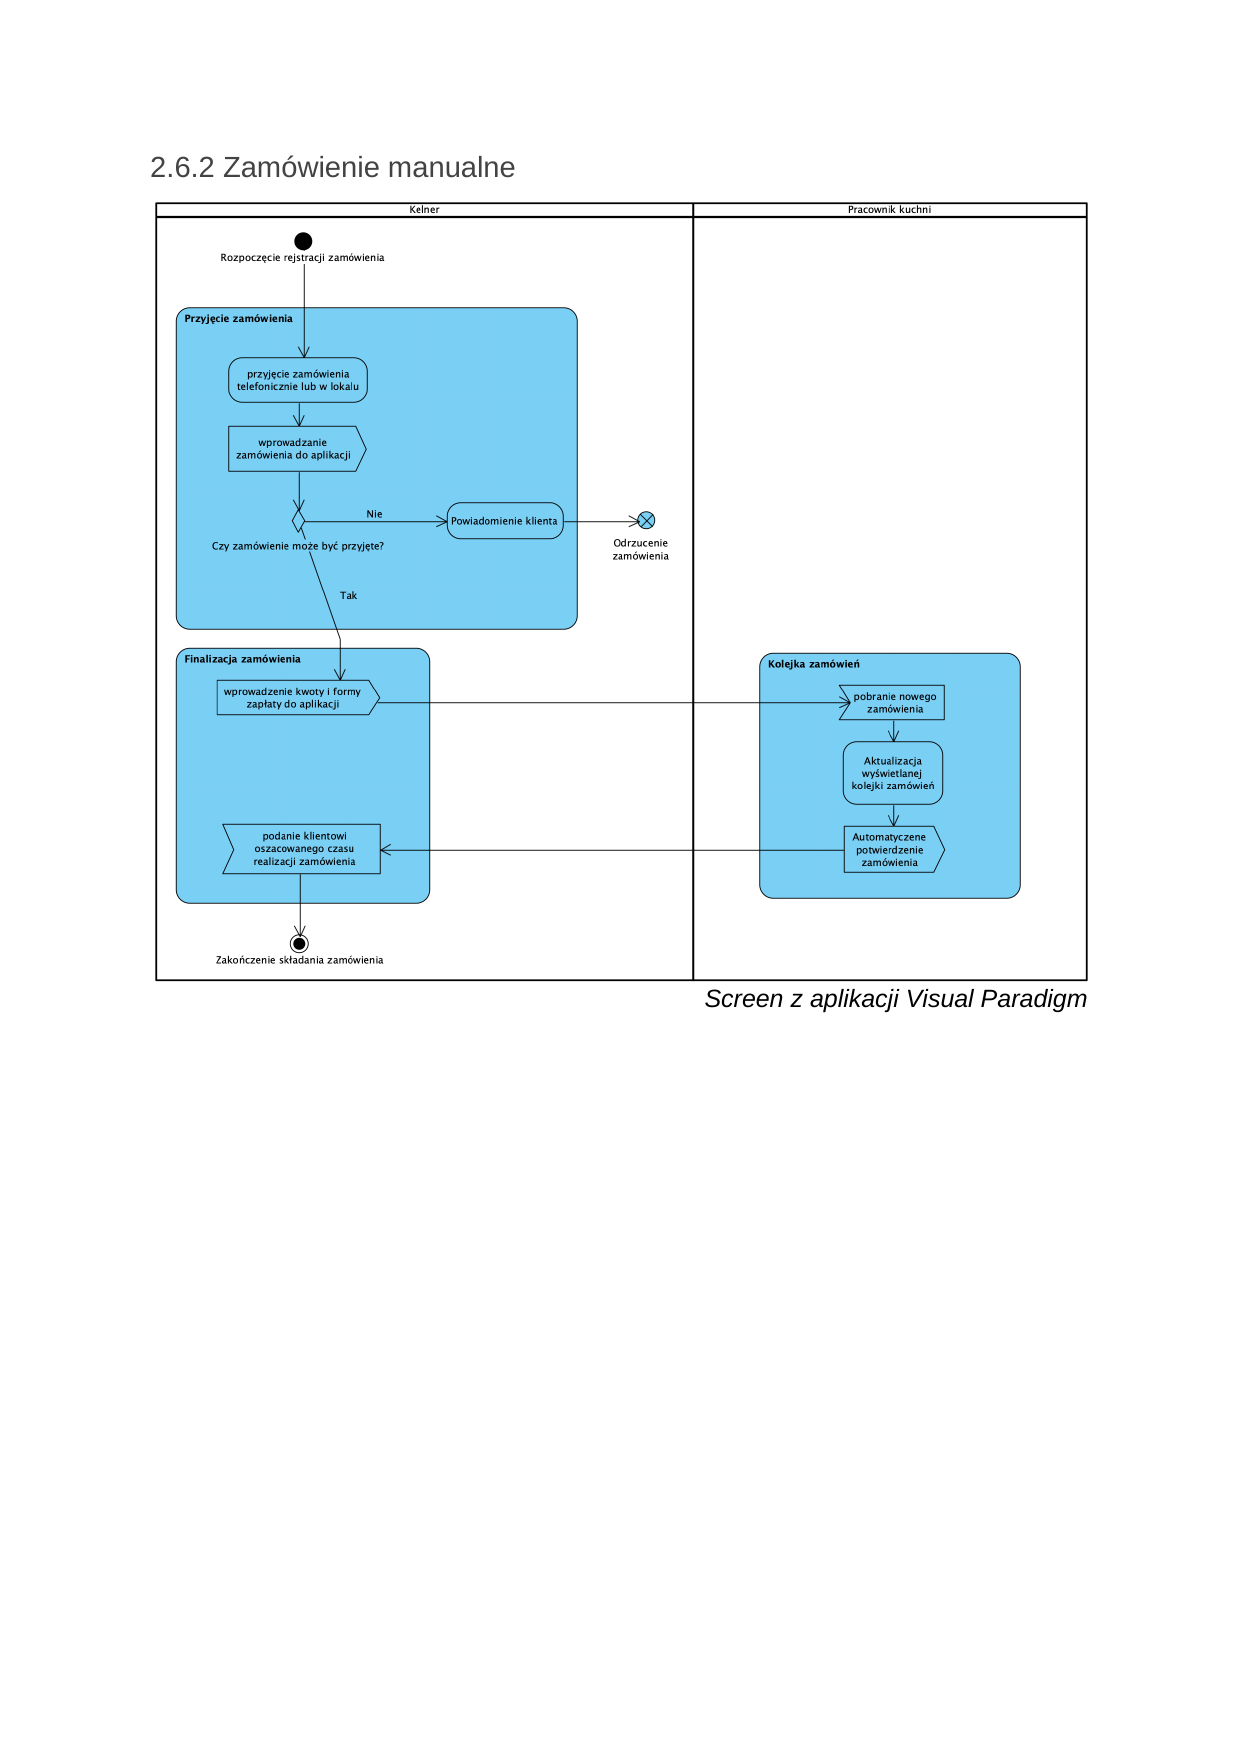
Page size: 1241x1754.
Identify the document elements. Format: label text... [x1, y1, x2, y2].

subtitle 2.6.2 Zamówienie manualne [150, 150, 1090, 183]
text Screen z aplikacji Visual Paradigm [150, 985, 1090, 1013]
picture [150, 196, 1091, 985]
